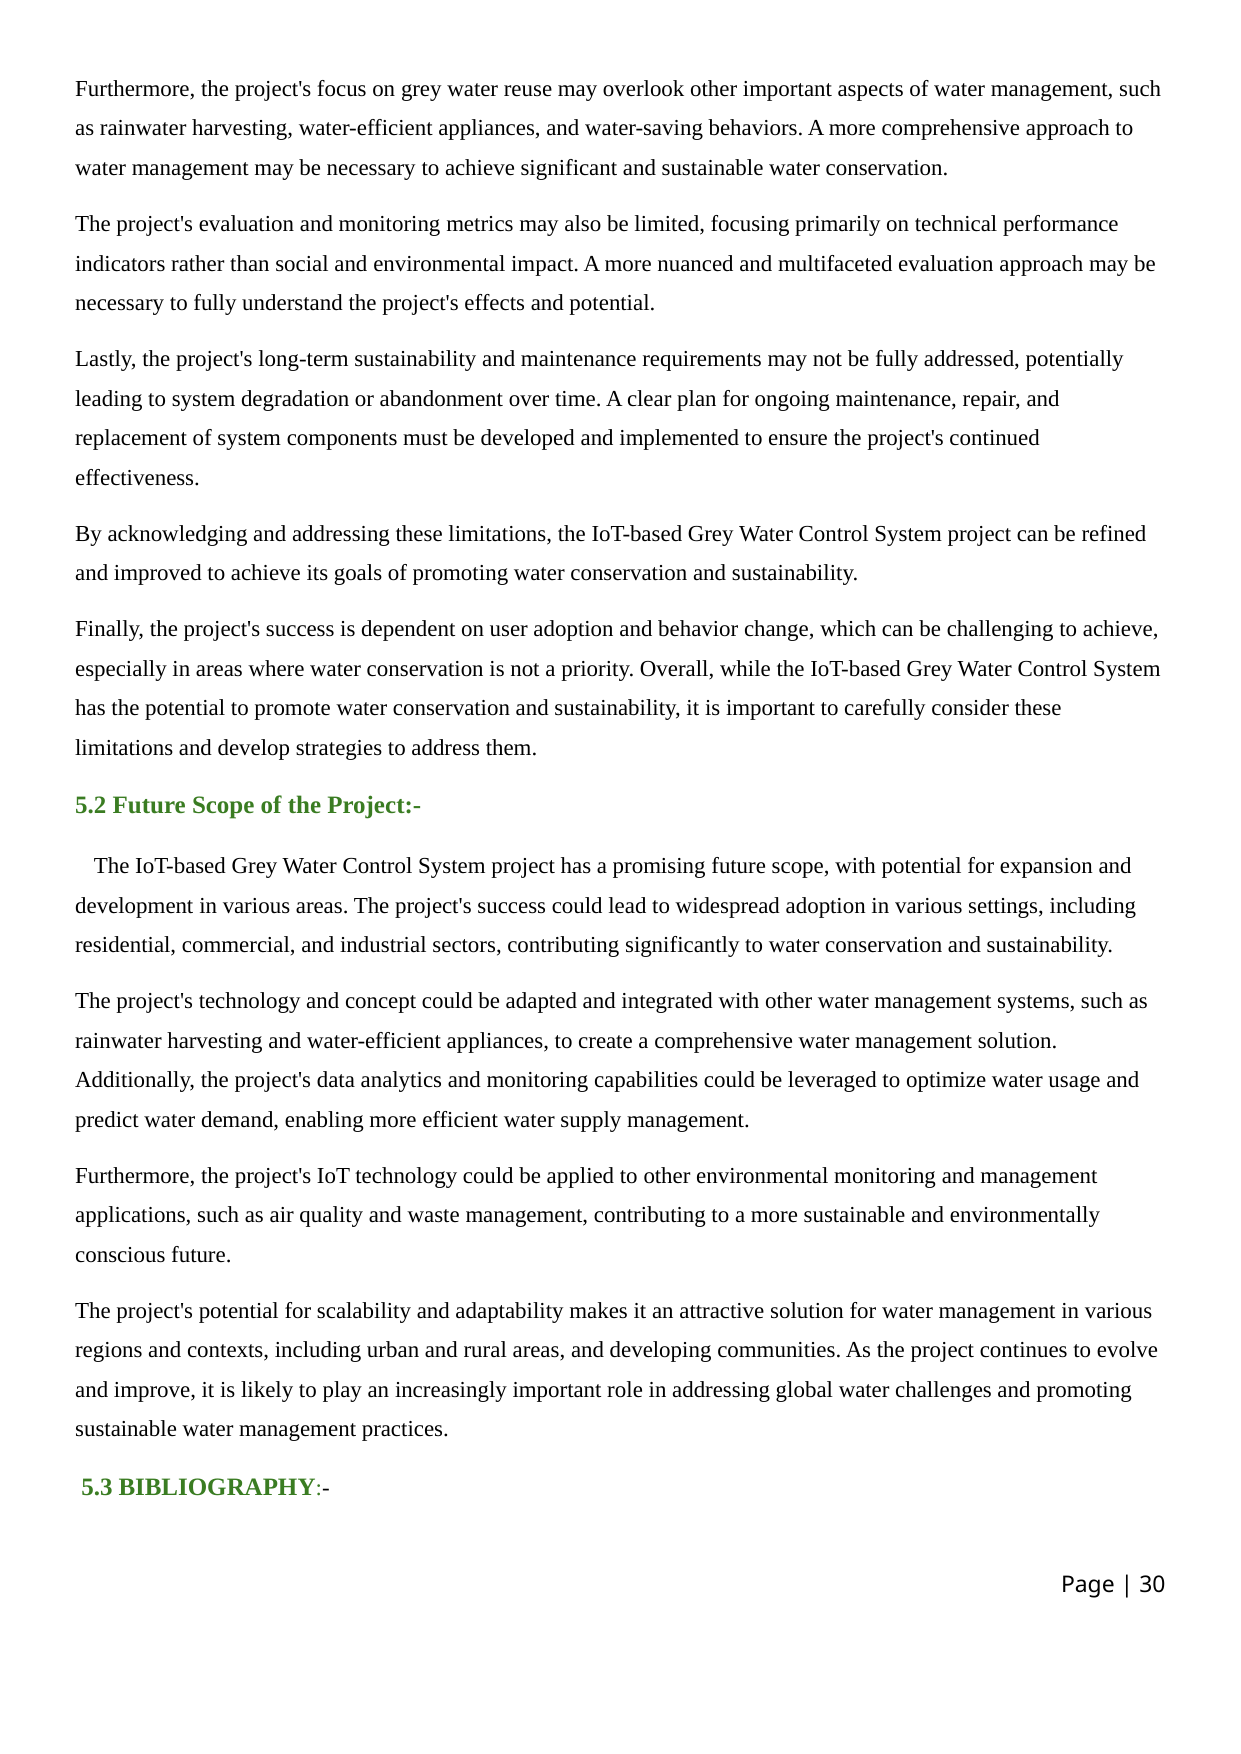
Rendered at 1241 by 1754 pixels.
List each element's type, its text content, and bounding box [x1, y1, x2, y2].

text 5.3 BIBLIOGRAPHY:- [75, 1472, 1165, 1500]
text The IoT-based Grey Water Control System project has a promising future scope, with potential for expansion and development in various areas. The project's success could lead to widespread adoption in various settings, including residential, commercial, and industrial sectors, contributing significantly to water conservation and sustainability. [75, 850, 1165, 957]
text Lastly, the project's long-term sustainability and maintenance requirements may not be fully addressed, potentially leading to system degradation or abandonment over time. A clear plan for ongoing maintenance, repair, and replacement of system components must be developed and implemented to ensure the project's continued effectiveness. [75, 345, 1165, 490]
text Furthermore, the project's IoT technology could be applied to other environmental monitoring and management applications, such as air quality and waste management, contributing to a more sustainable and environmentally conscious future. [75, 1162, 1165, 1267]
text 5.2 Future Scope of the Project:- [75, 790, 1165, 819]
text The project's evaluation and monitoring metrics may also be limited, focusing primarily on technical performance indicators rather than social and environmental impact. A more nuanced and multifaceted evaluation approach may be necessary to fully understand the project's effects and potential. [75, 210, 1165, 315]
text By acknowledging and addressing these limitations, the IoT-based Grey Water Control System project can be refined and improved to achieve its goals of promoting water conservation and sustainability. [75, 520, 1165, 586]
text The project's potential for scalability and adaptability makes it an attractive solution for water management in various regions and contexts, including urban and rural areas, and developing communities. As the project continues to evolve and improve, it is likely to play an increasingly important role in addressing global water challenges and promoting sustainable water management practices. [75, 1297, 1165, 1442]
text Furthermore, the project's focus on grey water reuse may overlook other important aspects of water management, such as rainwater harvesting, water-efficient appliances, and water-saving behaviors. A more comprehensive approach to water management may be necessary to achieve significant and sustainable water conservation. [75, 75, 1165, 180]
text Finally, the project's success is dependent on user adoption and behavior change, which can be challenging to achieve, especially in areas where water conservation is not a priority. Overall, while the IoT-based Grey Water Control System has the potential to promote water conservation and sustainability, it is important to carefully consider these limitations and develop strategies to address them. [75, 615, 1165, 760]
text The project's technology and concept could be adapted and integrated with other water management systems, such as rainwater harvesting and water-efficient appliances, to create a comprehensive water management solution. Additionally, the project's data analytics and monitoring capabilities could be leveraged to optimize water usage and predict water demand, enabling more efficient water supply management. [75, 987, 1165, 1132]
